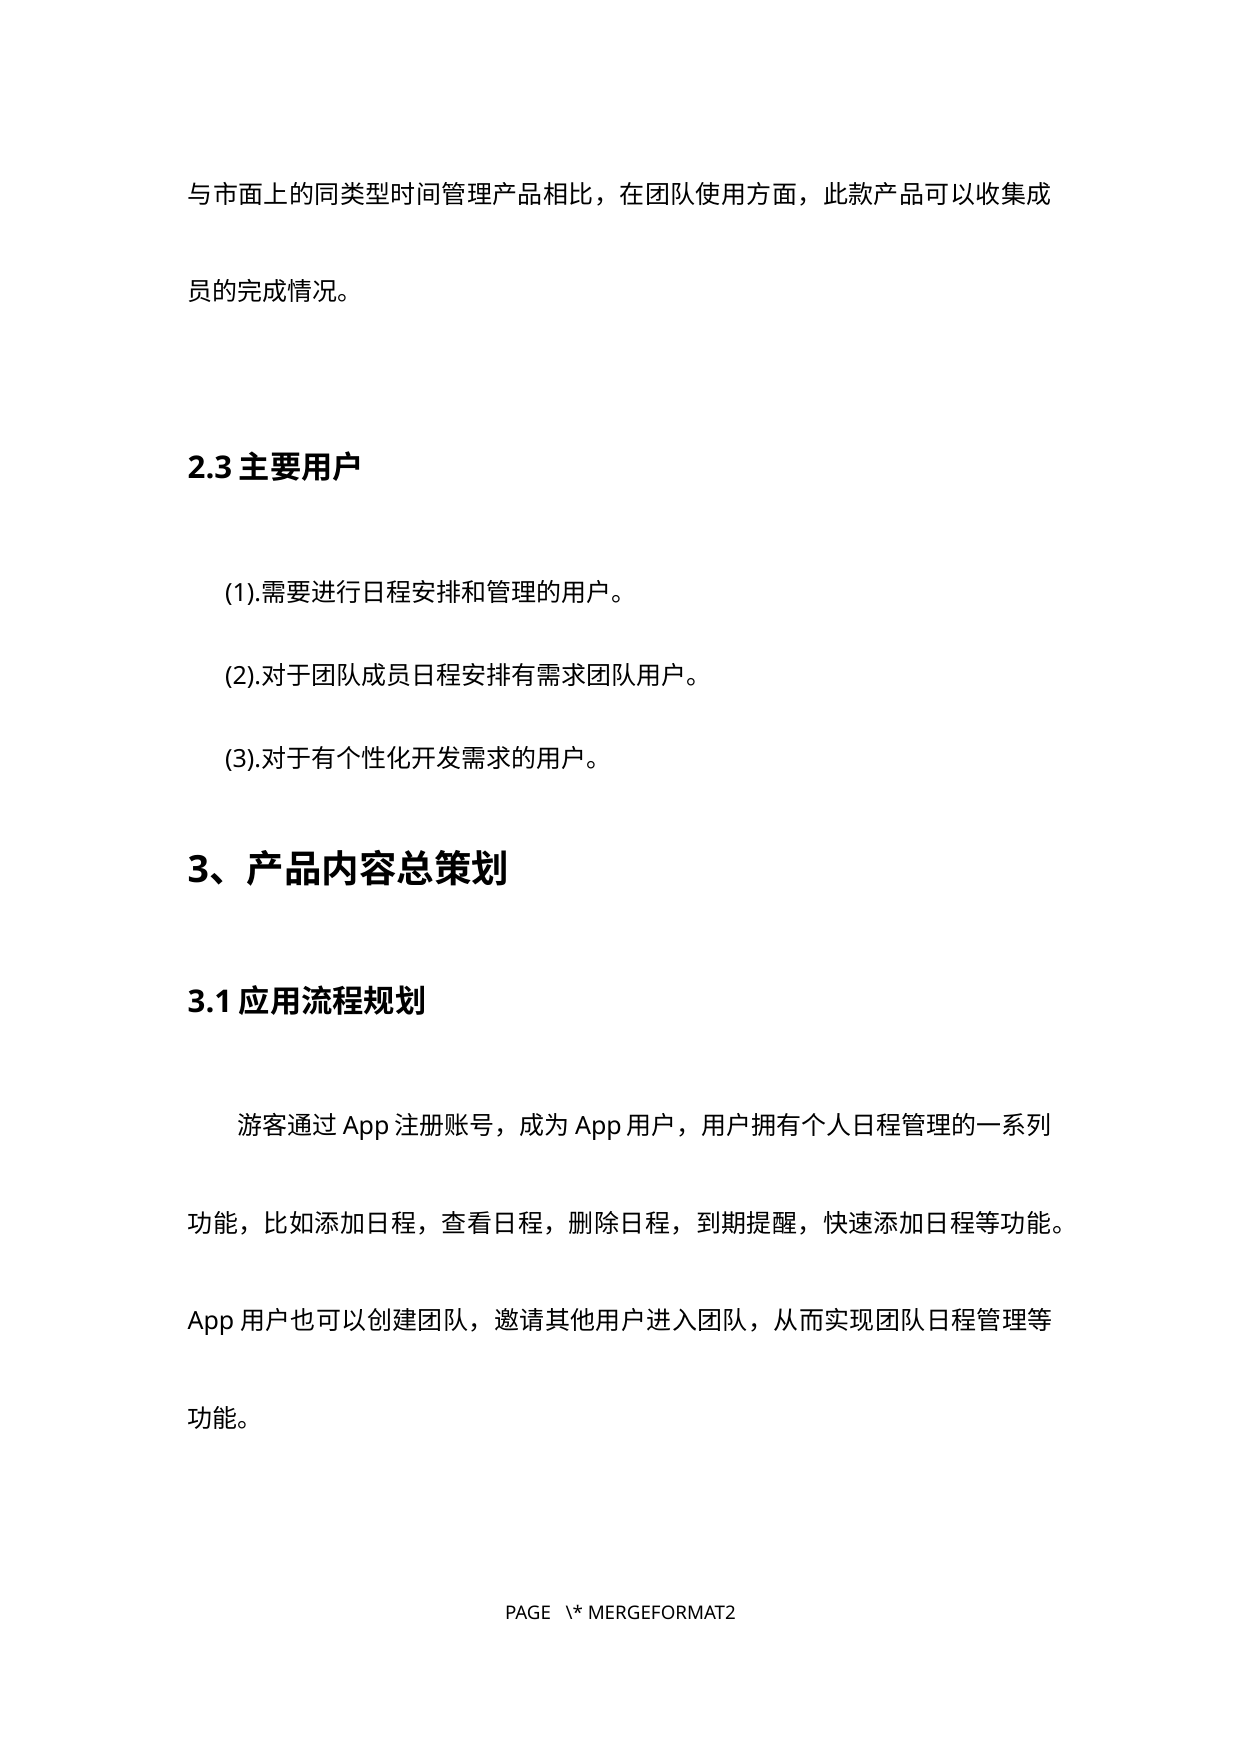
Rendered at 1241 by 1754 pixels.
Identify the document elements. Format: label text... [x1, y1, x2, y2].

text 与市面上的同类型时间管理产品相比，在团队使用方面，此款产品可以收集成员的完成情况。 [187, 160, 1053, 322]
text (3).对于有个性化开发需求的用户。 [187, 724, 1053, 789]
text (2).对于团队成员日程安排有需求团队用户。 [187, 641, 1053, 706]
subtitle 3.1应用流程规划 [187, 966, 1053, 1031]
text (1).需要进行日程安排和管理的用户。 [187, 558, 1053, 623]
subtitle 2.3主要用户 [187, 432, 1053, 497]
subtitle 3、产品内容总策划 [187, 834, 1053, 899]
text 游客通过App注册账号，成为App用户，用户拥有个人日程管理的一系列功能，比如添加日程，查看日程，删除日程，到期提醒，快速添加日程等功能。App用户也可以创建团队，邀请其他用户进入团队，从而实现团队日程管理等功能。 [187, 1091, 1053, 1449]
